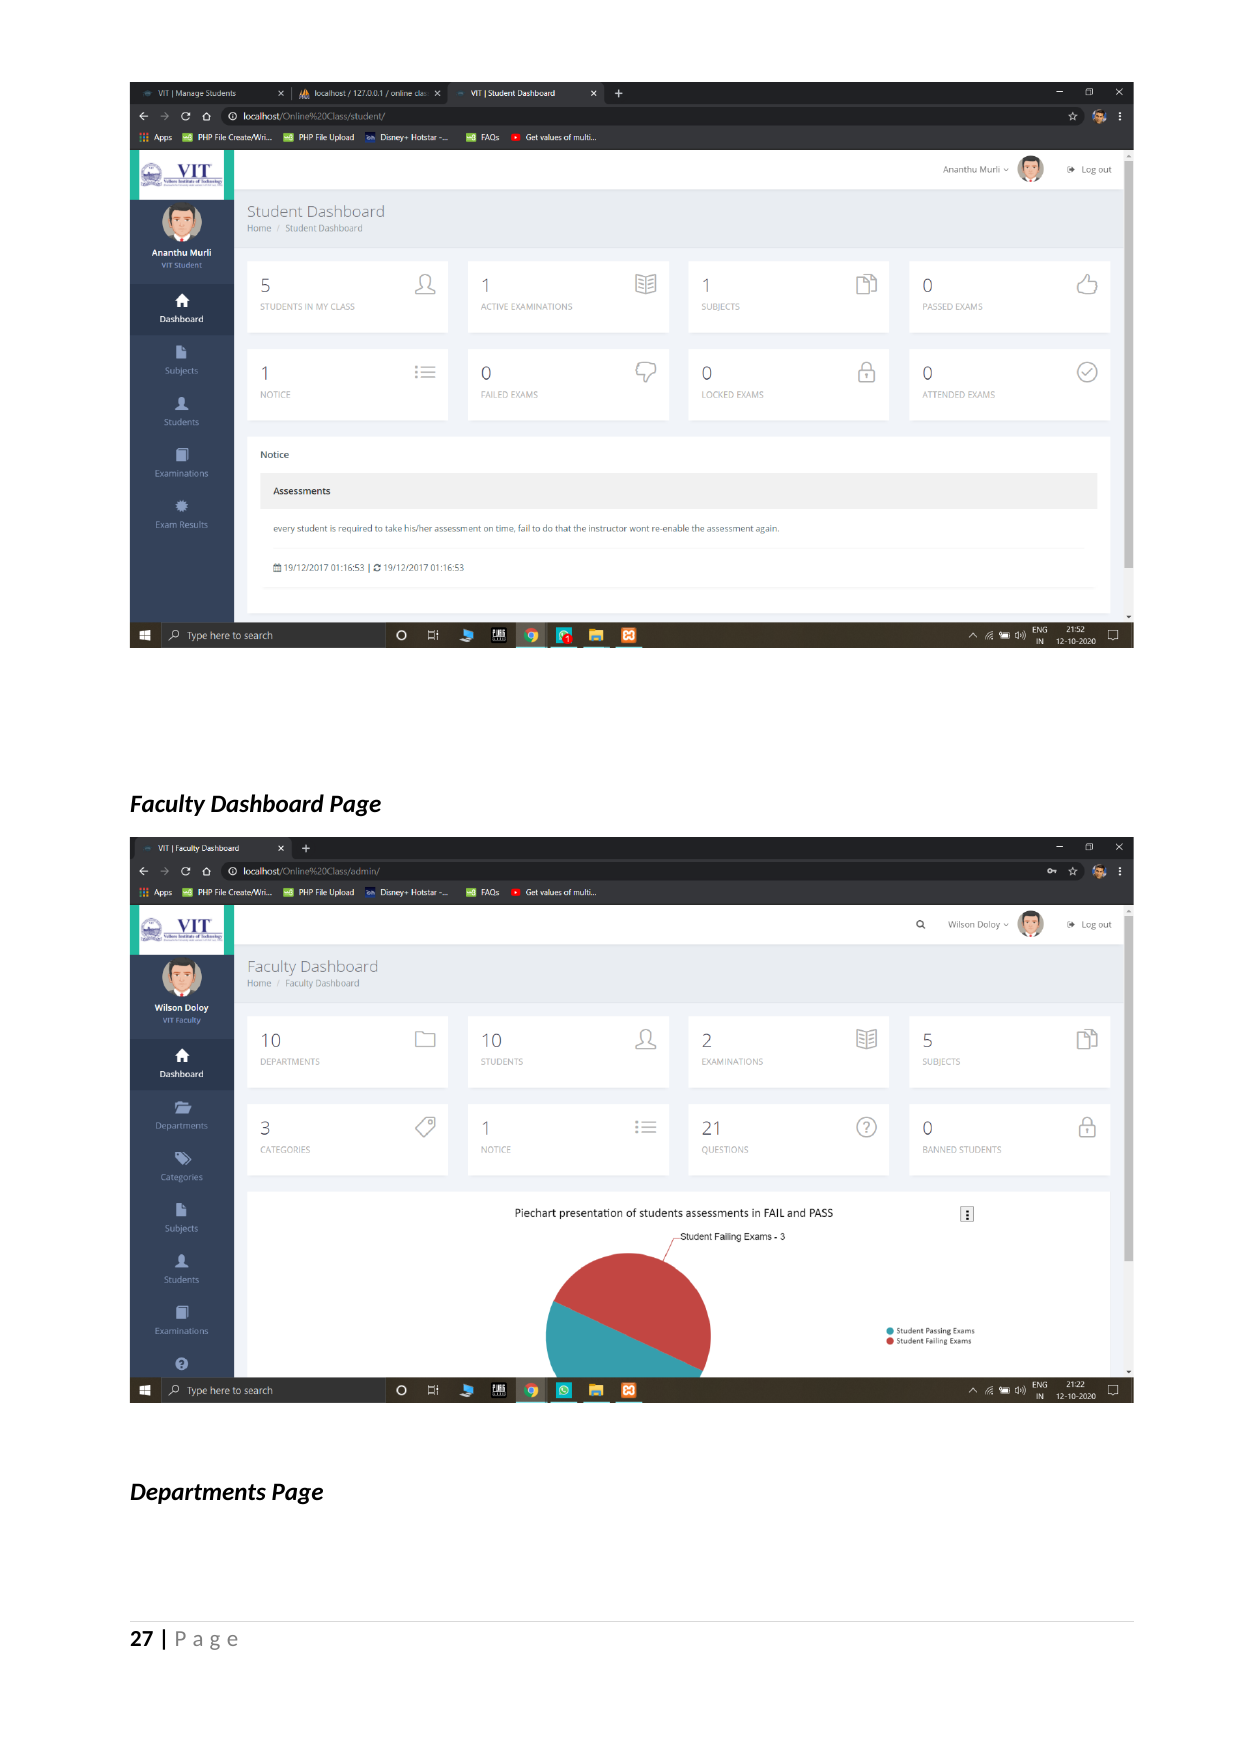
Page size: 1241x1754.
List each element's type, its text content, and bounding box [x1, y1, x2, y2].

picture [129, 837, 1134, 1403]
text Departments Page [130, 1476, 1134, 1507]
text Faculty Dashboard Page [130, 788, 1134, 819]
picture [129, 82, 1134, 648]
